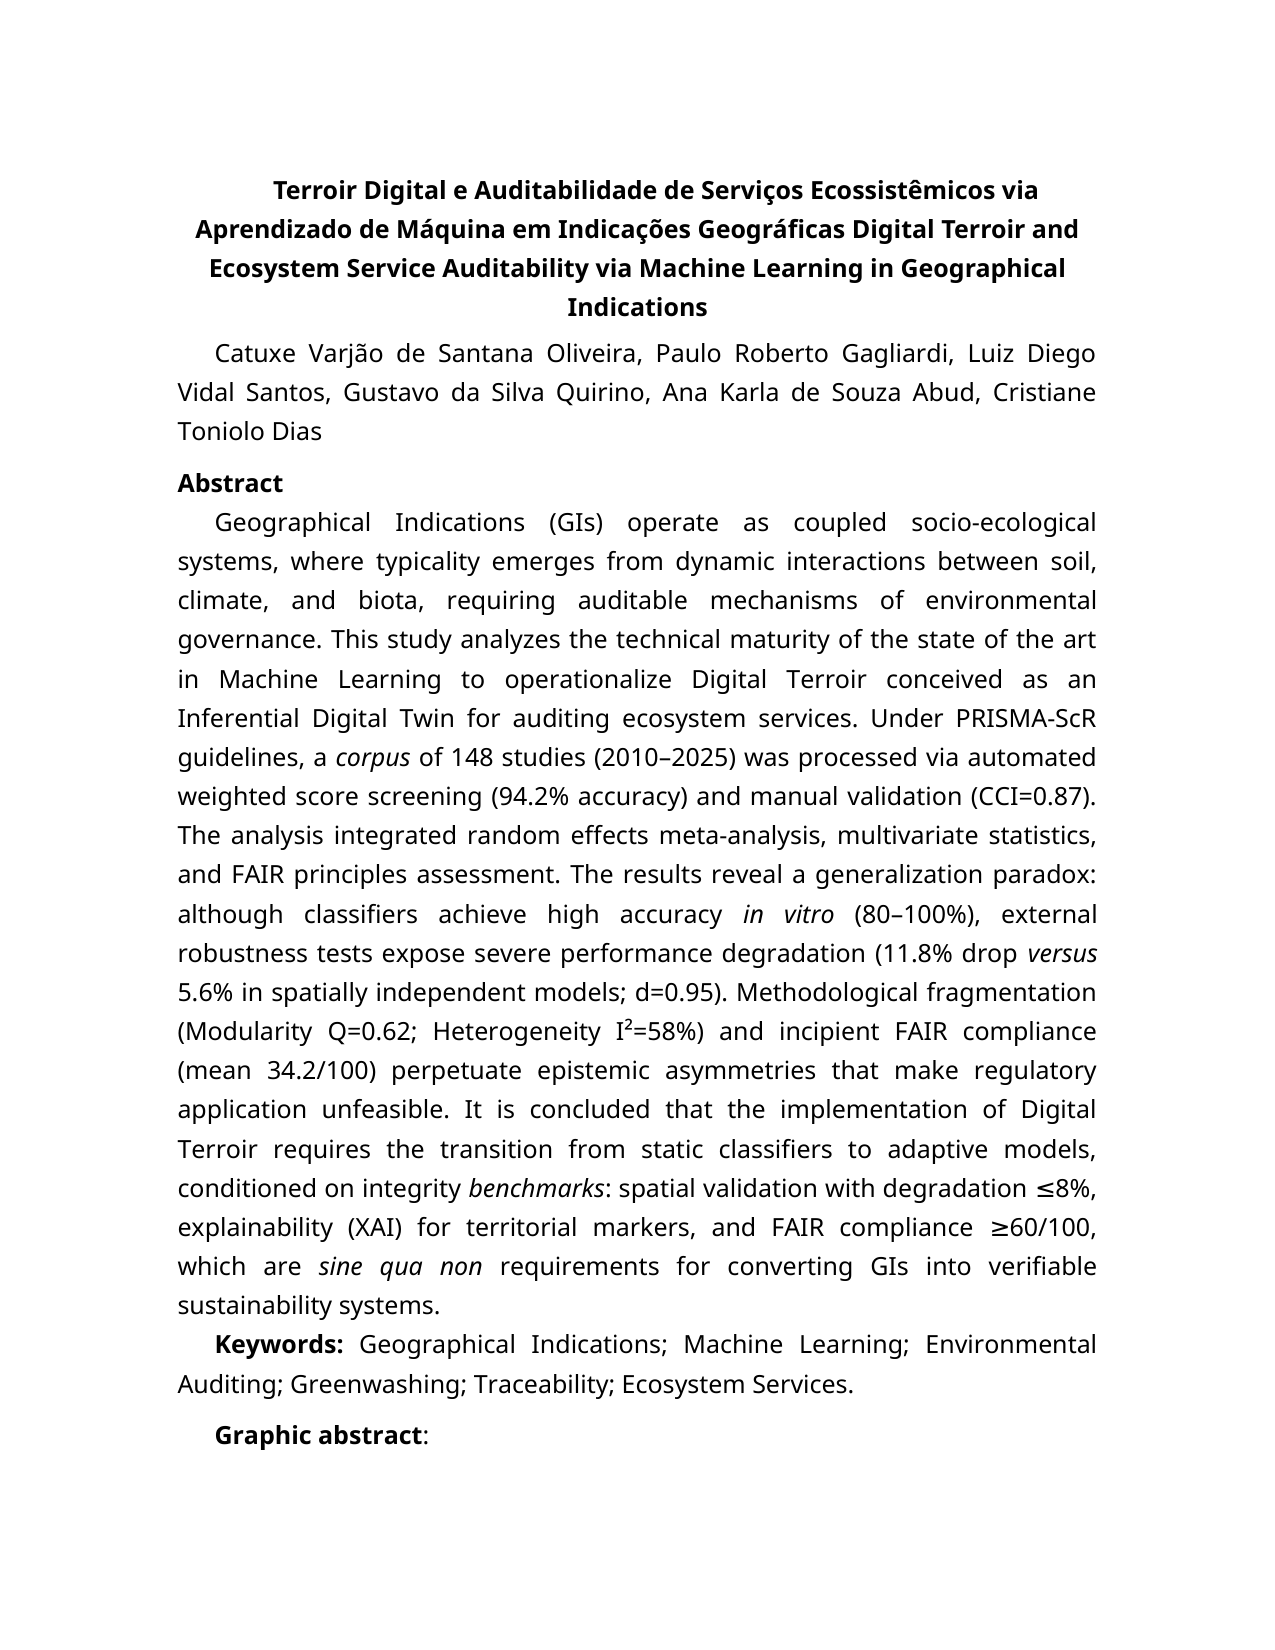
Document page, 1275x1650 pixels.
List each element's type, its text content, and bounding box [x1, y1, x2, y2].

text Keywords: Geographical Indications; Machine Learning; Environmental Auditing; Greenwashing; Traceability; Ecosystem Services. [177, 1327, 1098, 1400]
title Terroir Digital e Auditabilidade de Serviços Ecossistêmicos via Aprendizado de Máquina em Indicações Geográficas Digital Terroir and Ecosystem Service Auditability via Machine Learning in Geographical Indications [177, 173, 1098, 324]
text Graphic abstract: [177, 1418, 1098, 1452]
subtitle Abstract [177, 466, 1098, 499]
